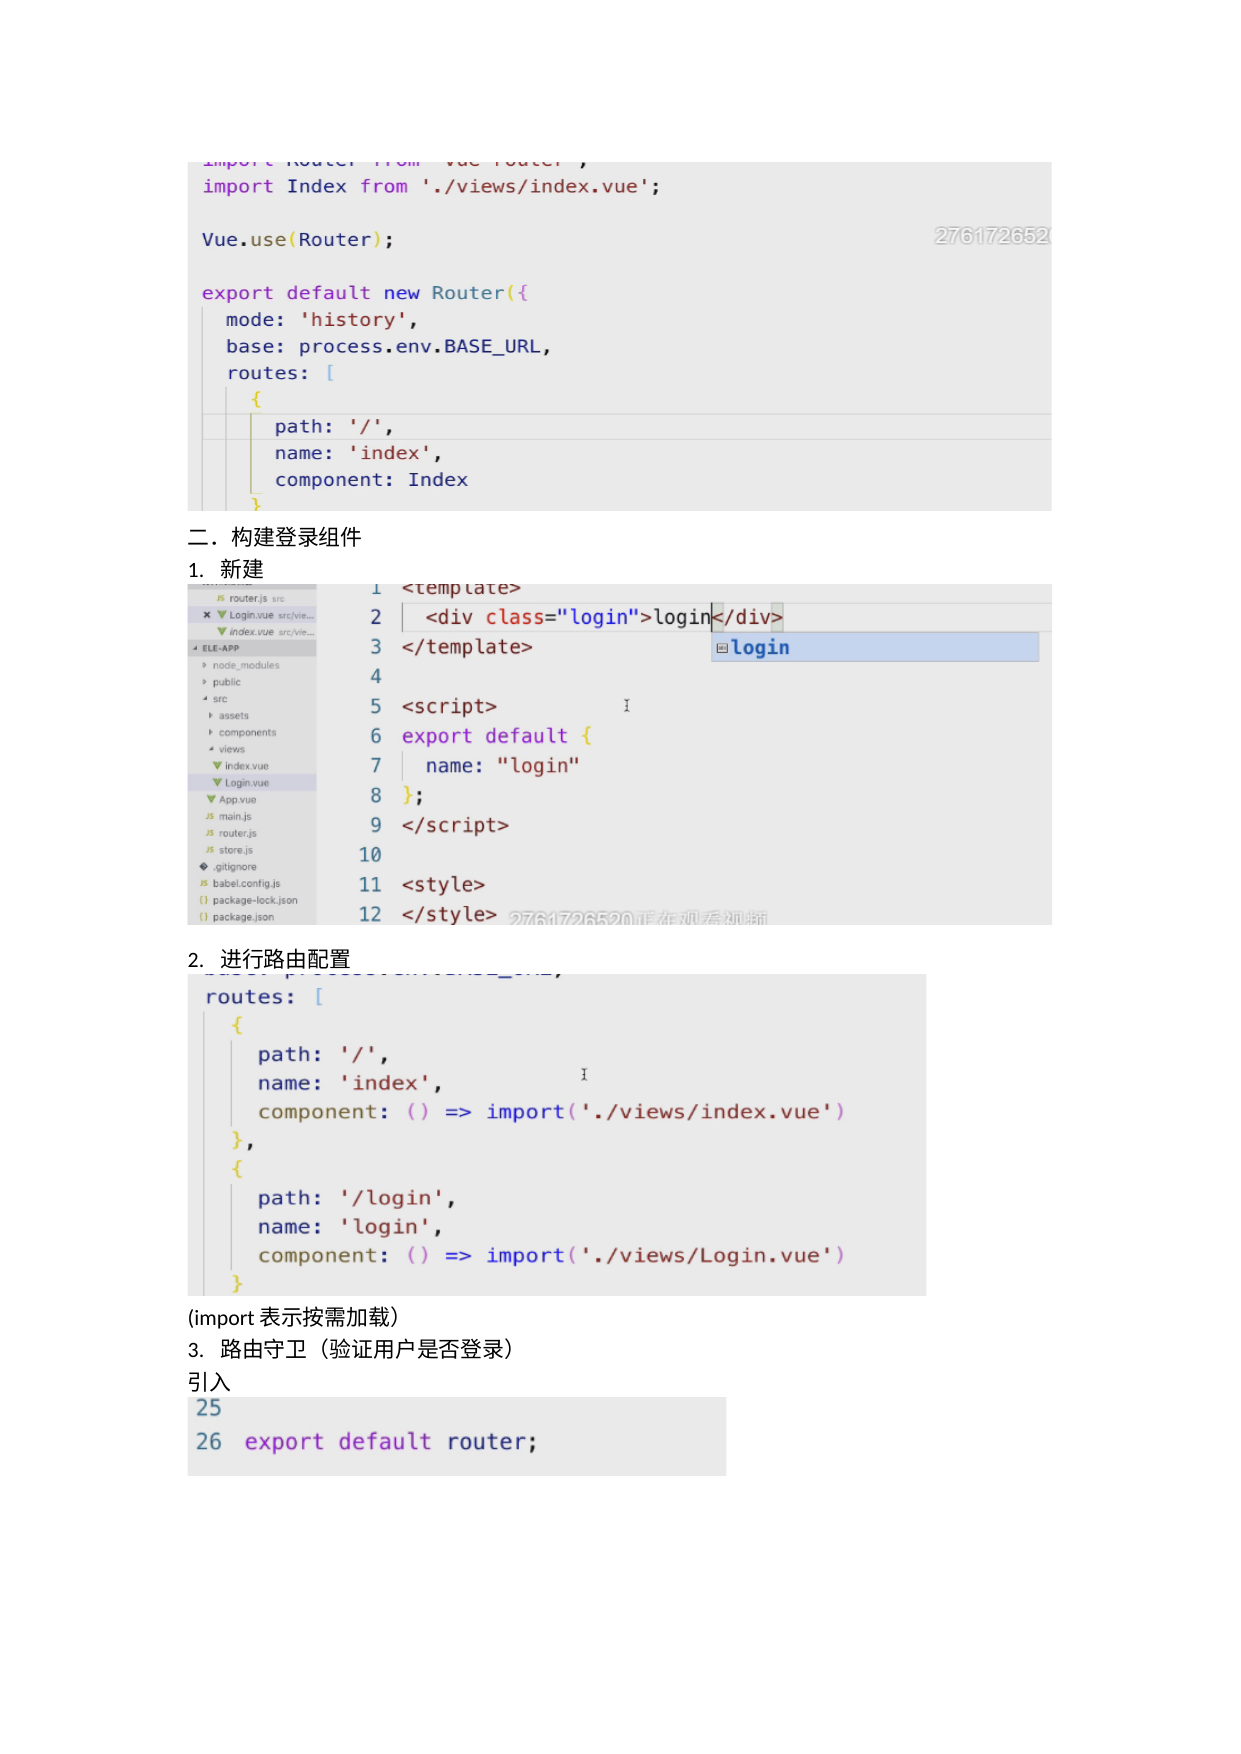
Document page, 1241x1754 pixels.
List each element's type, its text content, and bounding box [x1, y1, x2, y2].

list 引入 [187, 1364, 1053, 1397]
picture [187, 1397, 727, 1476]
picture [187, 584, 1053, 925]
list 进行路由配置 [187, 942, 1053, 974]
picture [187, 974, 927, 1296]
list 新建 [187, 552, 1053, 584]
list (import表示按需加载） [187, 1299, 1053, 1332]
picture [187, 162, 1052, 511]
list 构建登录组件 [187, 519, 1053, 552]
list 路由守卫（验证用户是否登录） [187, 1332, 1053, 1364]
